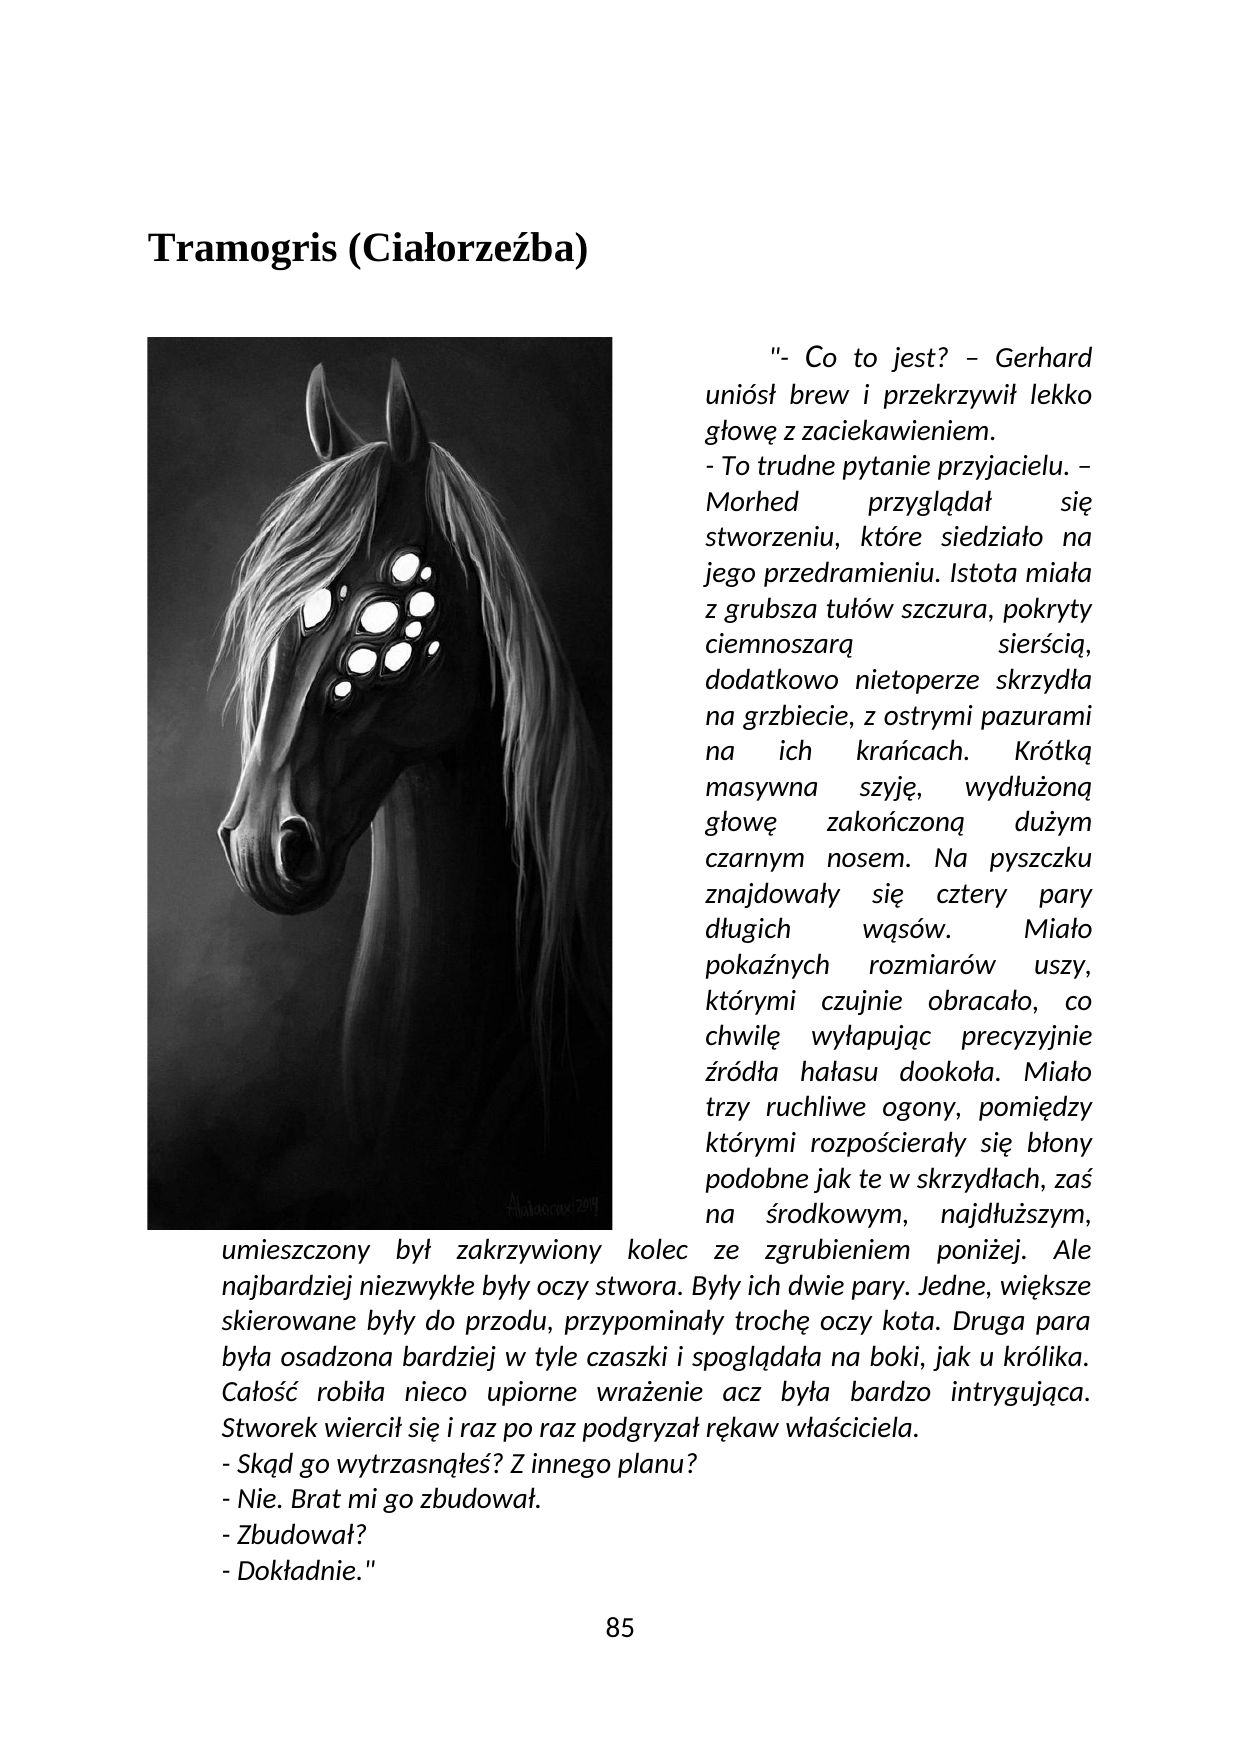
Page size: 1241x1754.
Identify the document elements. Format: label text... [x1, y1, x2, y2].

text - Skąd go wytrzasnąłeś? Z innego planu? [221, 1445, 1093, 1480]
text - Nie. Brat mi go zbudował. [221, 1480, 1093, 1516]
subtitle Tramogris (Ciałorzeźba) [148, 223, 1093, 271]
text - To trudne pytanie przyjacielu. – Morhed przyglądał się stworzeniu, które siedziało na jego przedramieniu. Istota miała z grubsza tułów szczura, pokryty ciemnoszarą sierścią, dodatkowo nietoperze skrzydła na grzbiecie, z ostrymi pazurami na ich krańcach. Krótką masywna szyję, wydłużoną głowę zakończoną dużym czarnym nosem. Na pyszczku znajdowały się cztery pary długich wąsów. Miało pokaźnych rozmiarów uszy, którymi czujnie obracało, co chwilę wyłapując precyzyjnie źródła hałasu dookoła. Miało trzy ruchliwe ogony, pomiędzy którymi rozpościerały się błony podobne jak te w skrzydłach, zaś na środkowym, najdłuższym, umieszczony był zakrzywiony kolec ze zgrubieniem poniżej. Ale najbardziej niezwykłe były oczy stwora. Były ich dwie pary. Jedne, większe skierowane były do przodu, przypominały trochę oczy kota. Druga para była osadzona bardziej w tyle czaszki i spoglądała na boki, jak u królika. Całość robiła nieco upiorne wrażenie acz była bardzo intrygująca. Stworek wiercił się i raz po raz podgryzał rękaw właściciela. [221, 447, 1093, 1445]
text - Dokładnie." [221, 1552, 1093, 1587]
picture [146, 337, 613, 1227]
text "- Co to jest? – Gerhard uniósł brew i przekrzywił lekko głowę z zaciekawieniem. [221, 335, 1093, 447]
text - Zbudował? [221, 1516, 1093, 1552]
